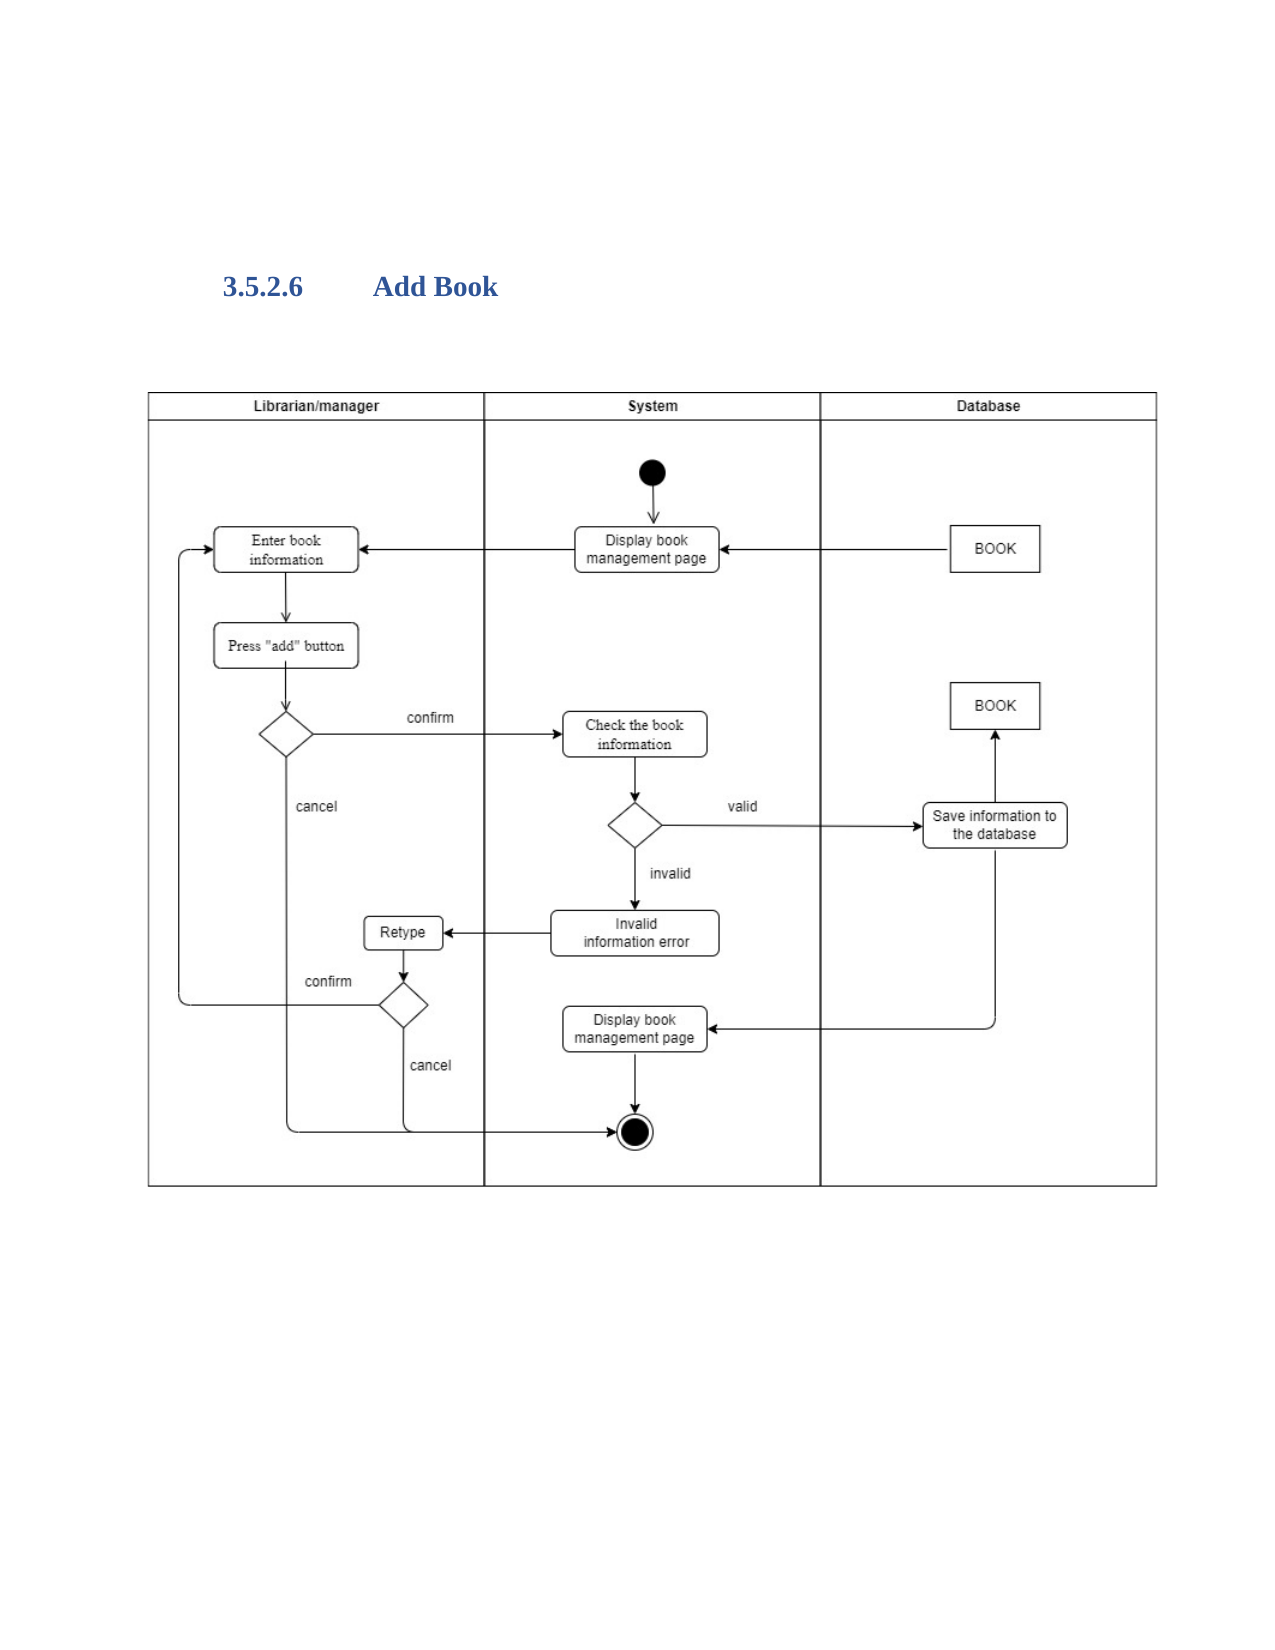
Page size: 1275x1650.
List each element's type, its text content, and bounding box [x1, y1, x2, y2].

list Add Book [223, 269, 1157, 303]
picture [147, 392, 1158, 1188]
